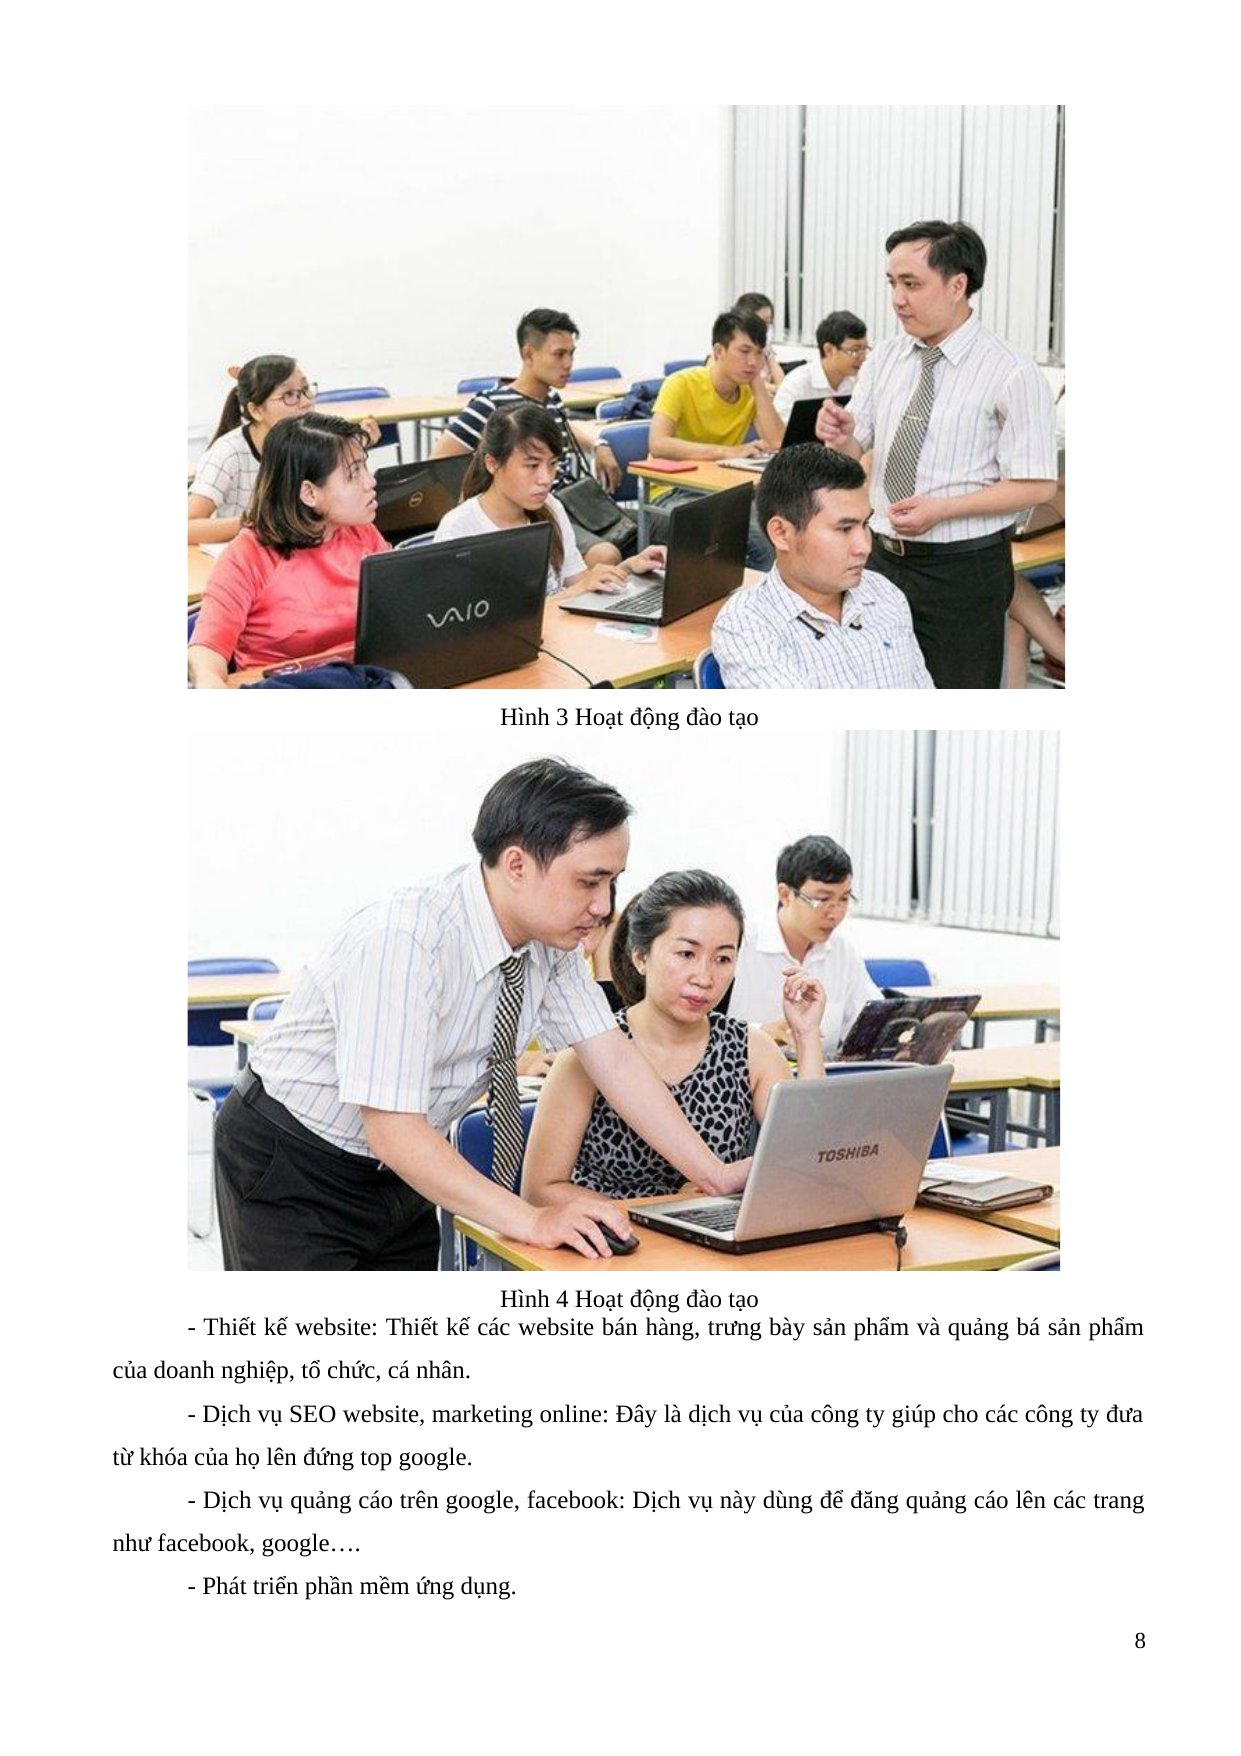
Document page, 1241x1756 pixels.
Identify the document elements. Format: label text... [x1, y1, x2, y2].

text - Dịch vụ quảng cáo trên google, facebook: Dịch vụ này dùng để đăng quảng cáo lên các trang như facebook, google…. [112, 1485, 1146, 1557]
text - Phát triển phần mềm ứng dụng. [112, 1571, 1146, 1600]
text - Thiết kế website: Thiết kế các website bán hàng, trưng bày sản phẩm và quảng bá sản phẩm của doanh nghiệp, tổ chức, cá nhân. [112, 1312, 1146, 1384]
text - Dịch vụ SEO website, marketing online: Đây là dịch vụ của công ty giúp cho các công ty đưa từ khóa của họ lên đứng top google. [112, 1399, 1146, 1471]
picture [187, 730, 1060, 1271]
text Hình 4 Hoạt động đào tạo [112, 1284, 1146, 1312]
text Hình 3 Hoạt động đào tạo [112, 702, 1146, 730]
picture [187, 105, 1066, 689]
